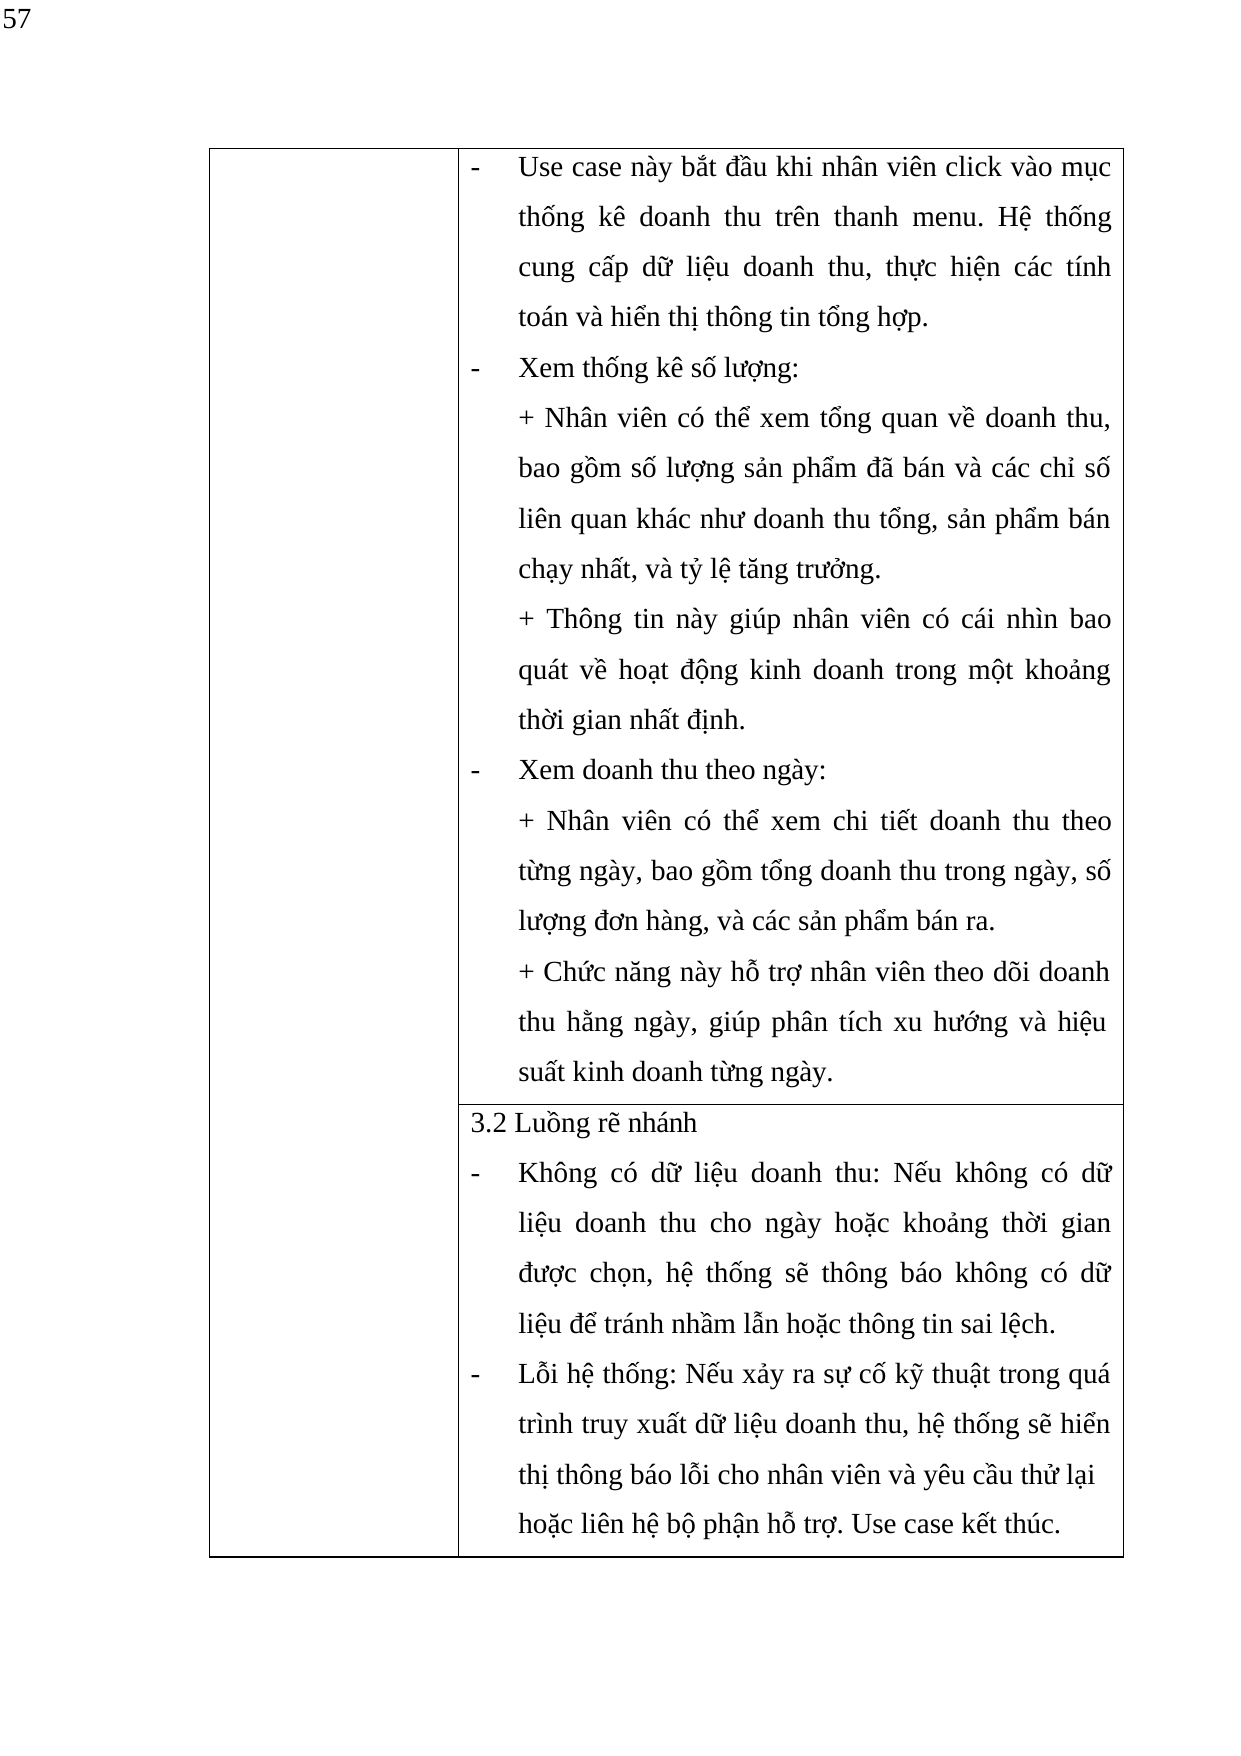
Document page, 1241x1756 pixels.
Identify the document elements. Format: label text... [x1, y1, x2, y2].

table_cell 3.2 Luồng rẽ nhánh Không có dữ liệu doanh thu: Nếu không có dữ liệu doanh thu cho ngày hoặc khoảng thời gian được chọn, hệ thống sẽ thông báo không có dữ liệu để tránh nhầm lẫn hoặc thông tin sai lệch. Lỗi hệ thống: Nếu xảy ra sự cố kỹ thuật trong quá trình truy xuất dữ liệu doanh thu, hệ thống sẽ hiển thị thông báo lỗi cho nhân viên và yêu cầu thử lại hoặc liên hệ bộ phận hỗ trợ. Use case kết thúc. [459, 1105, 1123, 1556]
table_header [210, 149, 458, 1556]
table_header Use case này bắt đầu khi nhân viên click vào mục thống kê doanh thu trên thanh menu. Hệ thống cung cấp dữ liệu doanh thu, thực hiện các tính toán và hiển thị thông tin tổng hợp. Xem thống kê số lượng: + Nhân viên có thể xem tổng quan về doanh thu, bao gồm số lượng sản phẩm đã bán và các chỉ số liên quan khác như doanh thu tổng, sản phẩm bán chạy nhất, và tỷ lệ tăng trưởng. + Thông tin này giúp nhân viên có cái nhìn bao quát về hoạt động kinh doanh trong một khoảng thời gian nhất định. Xem doanh thu theo ngày: + Nhân viên có thể xem chi tiết doanh thu theo từng ngày, bao gồm tổng doanh thu trong ngày, số lượng đơn hàng, và các sản phẩm bán ra. + Chức năng này hỗ trợ nhân viên theo dõi doanh thu hằng ngày, giúp phân tích xu hướng và hiệu suất kinh doanh từng ngày. [459, 149, 1123, 1103]
